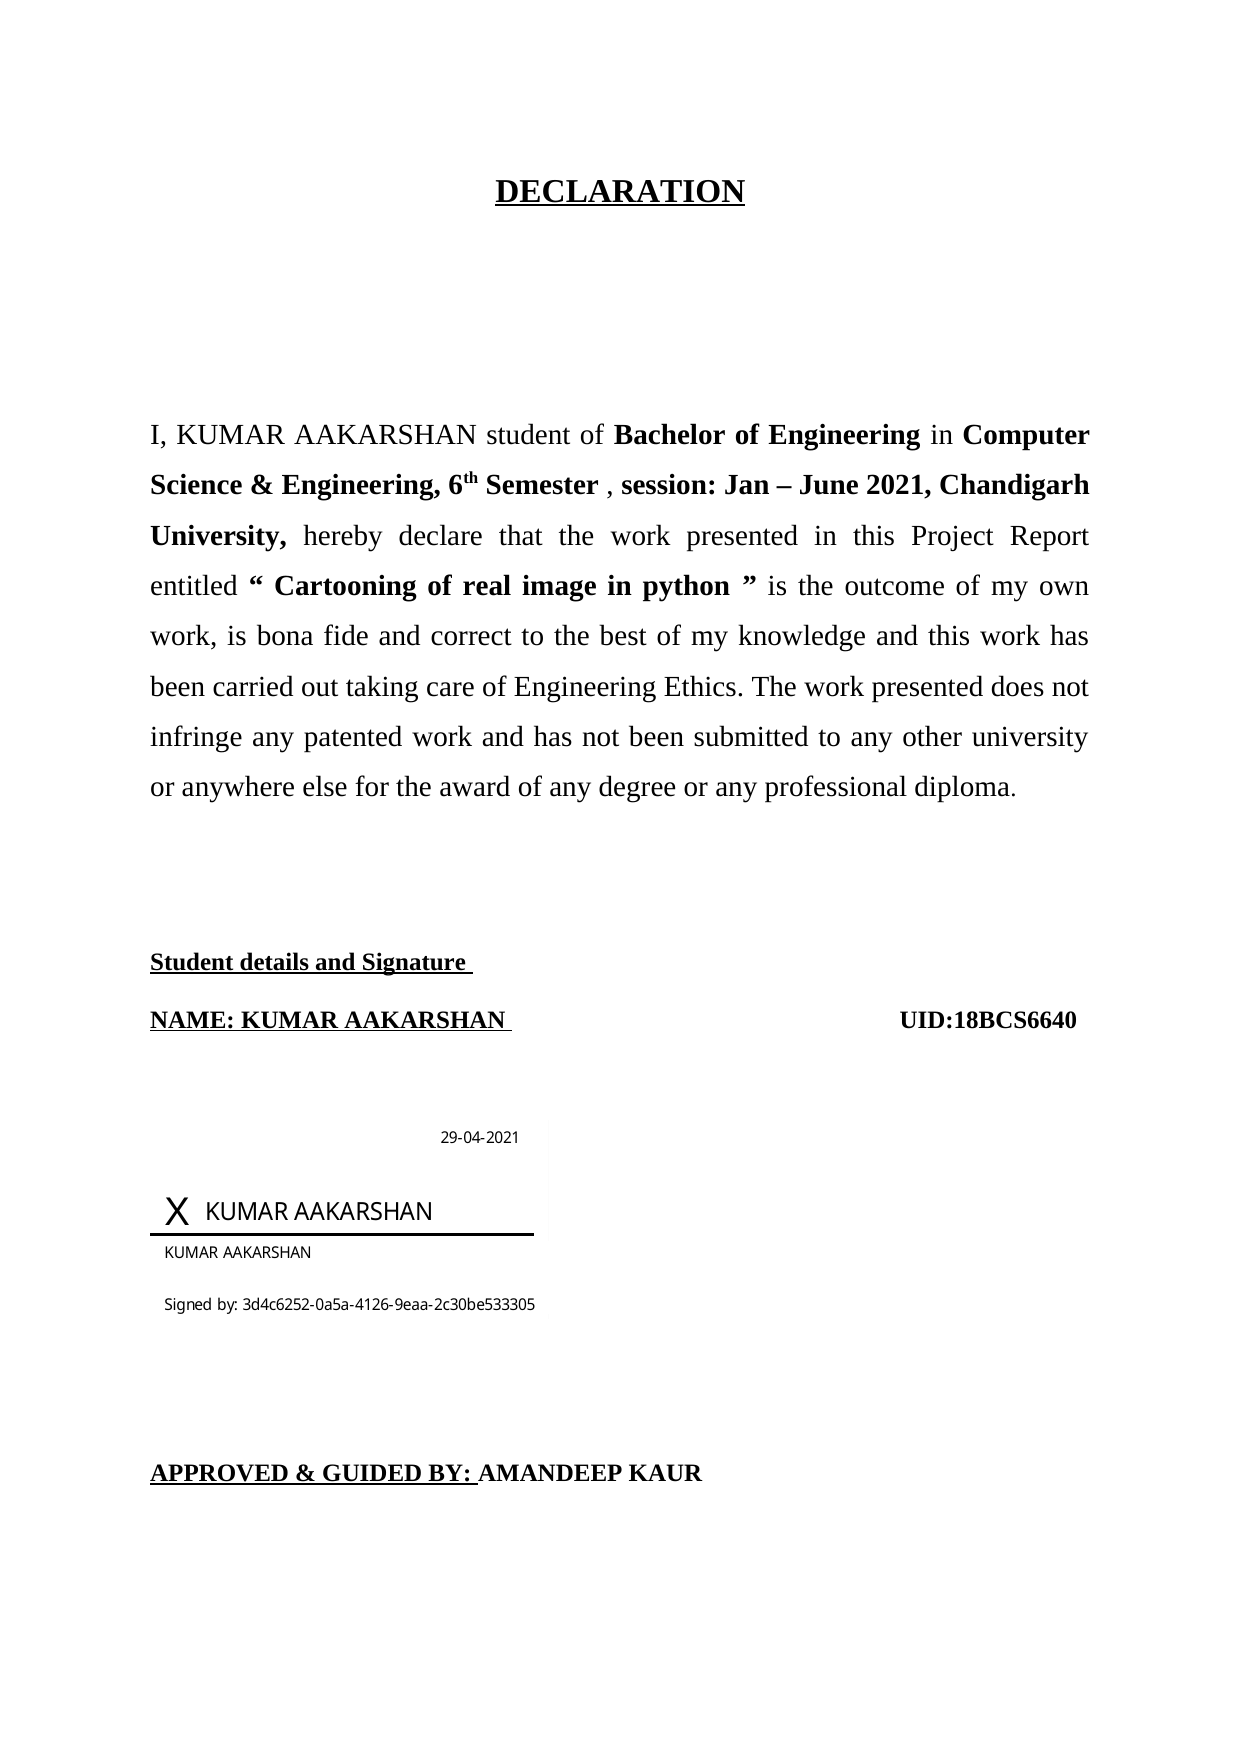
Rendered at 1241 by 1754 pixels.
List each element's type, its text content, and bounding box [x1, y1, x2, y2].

subtitle I, KUMAR AAKARSHAN student of Bachelor of Engineering in Computer Science & Engineering, 6th Semester , session: Jan – June 2021, Chandigarh University, hereby declare that the work presented in this Project Report entitled “ Cartooning of real image in python ” is the outcome of my own work, is bona fide and correct to the best of my knowledge and this work has been carried out taking care of Engineering Ethics. The work presented does not infringe any patented work and has not been submitted to any other university or anywhere else for the award of any degree or any professional diploma. [150, 417, 1090, 803]
text APPROVED & GUIDED BY: AMANDEEP KAUR [150, 1458, 1090, 1487]
subtitle DECLARATION [150, 171, 1090, 209]
text Student details and Signature [150, 947, 1090, 976]
text NAME: KUMAR AAKARSHAN UID:18BCS6640 [150, 1005, 1090, 1033]
